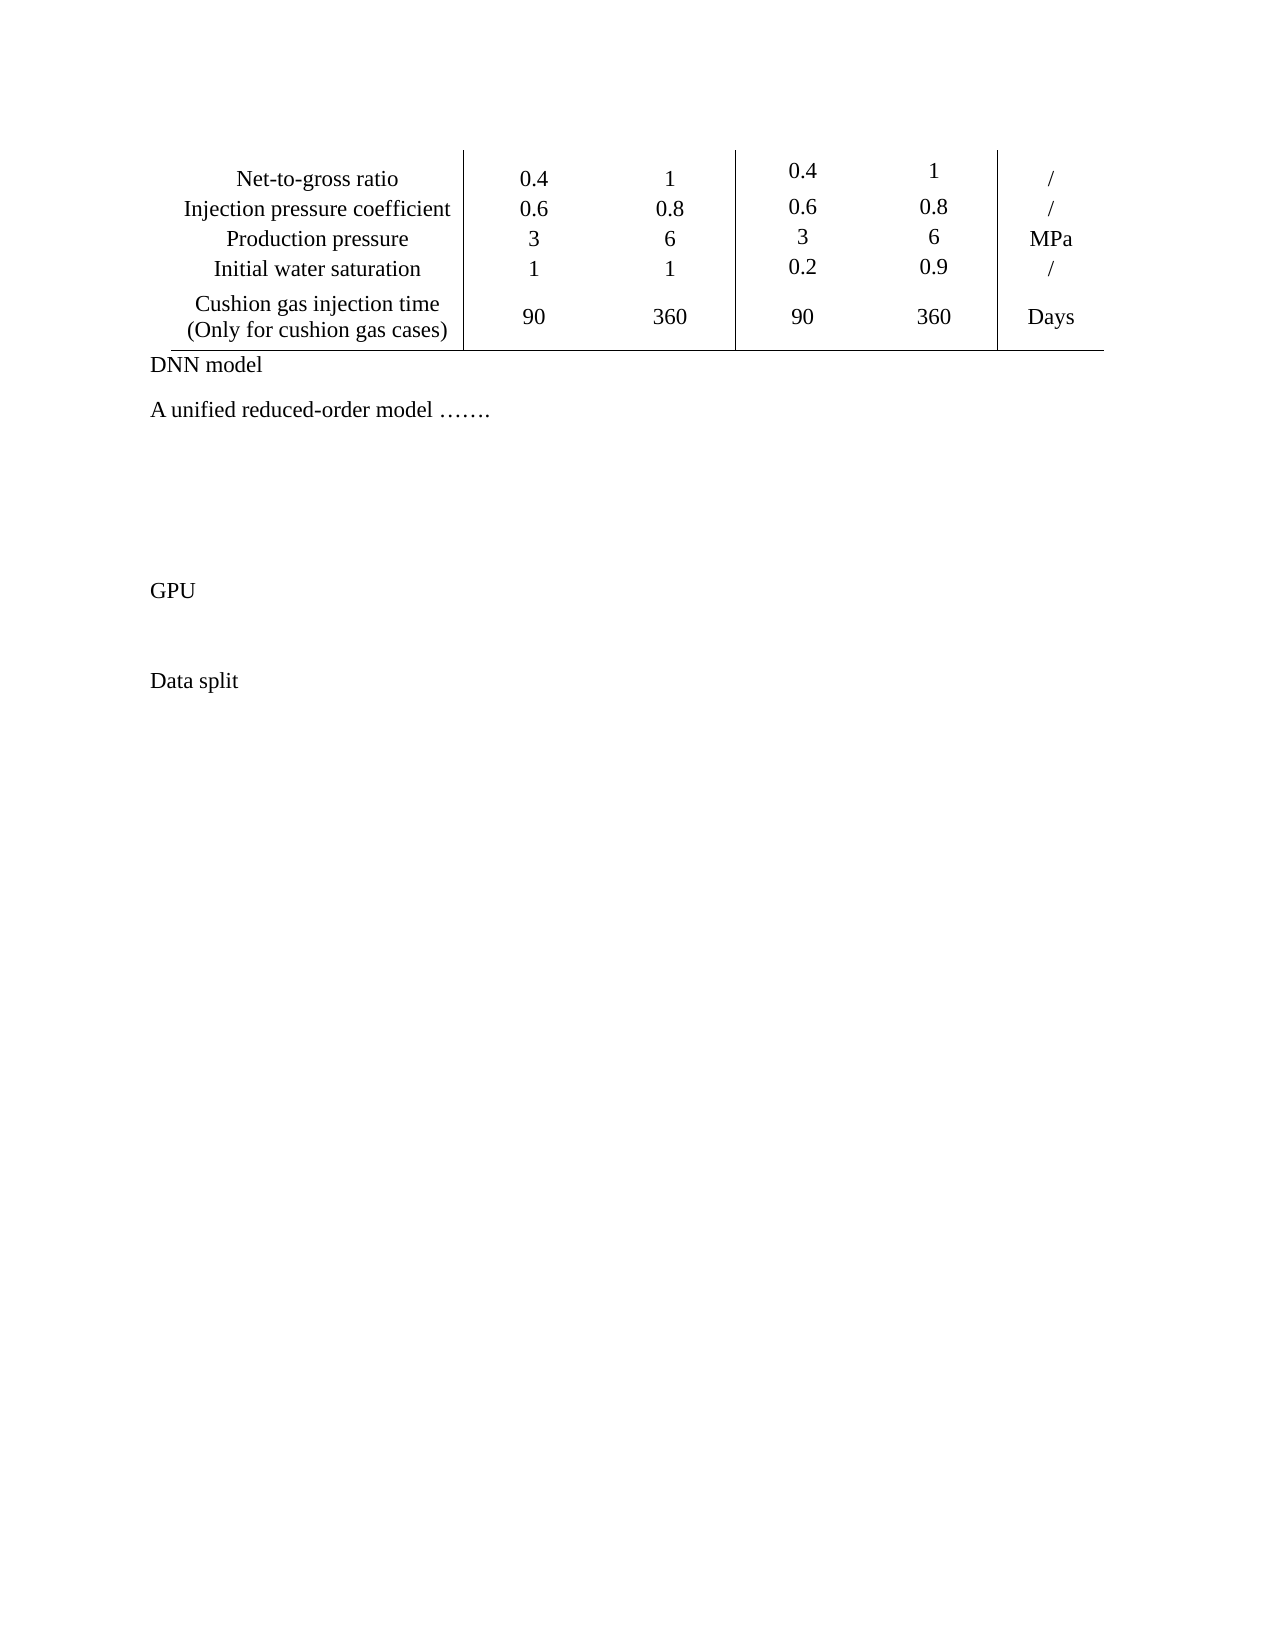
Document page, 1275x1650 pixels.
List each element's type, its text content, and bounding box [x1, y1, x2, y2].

table_cell 360 [604, 282, 735, 350]
table_cell 0.4 [736, 150, 869, 191]
table_cell Injection pressure coefficient [171, 191, 463, 221]
table_cell 90 [736, 282, 869, 350]
text Data split [150, 667, 1125, 693]
table_cell 360 [870, 282, 997, 350]
table_cell 1 [464, 252, 604, 282]
table_cell 1 [604, 150, 735, 191]
table_cell / [998, 252, 1104, 282]
table_cell MPa [998, 221, 1104, 252]
table_cell 1 [604, 252, 735, 282]
table_cell Cushion gas injection time (Only for cushion gas cases) [171, 282, 463, 350]
table_cell / [998, 191, 1104, 221]
table_cell 90 [464, 282, 604, 350]
table_cell 3 [736, 221, 869, 252]
table_cell 0.8 [604, 191, 735, 221]
table_cell Production pressure [171, 221, 463, 252]
table_cell 1 [870, 150, 997, 191]
table_cell Initial water saturation [171, 252, 463, 282]
table_cell 0.9 [870, 252, 997, 282]
table_cell 6 [604, 221, 735, 252]
table_cell 0.2 [736, 252, 869, 282]
text DNN model [150, 351, 1125, 377]
table_cell 0.4 [464, 150, 604, 191]
table_cell 0.6 [464, 191, 604, 221]
table_cell / [998, 150, 1104, 191]
text A unified reduced-order model ……. [150, 396, 1125, 423]
table_cell Net-to-gross ratio [171, 150, 463, 191]
table_cell Days [998, 282, 1104, 350]
table_cell 3 [464, 221, 604, 252]
text GPU [150, 577, 1125, 603]
table_cell 0.6 [736, 191, 869, 221]
table_cell 0.8 [870, 191, 997, 221]
table_cell 6 [870, 221, 997, 252]
